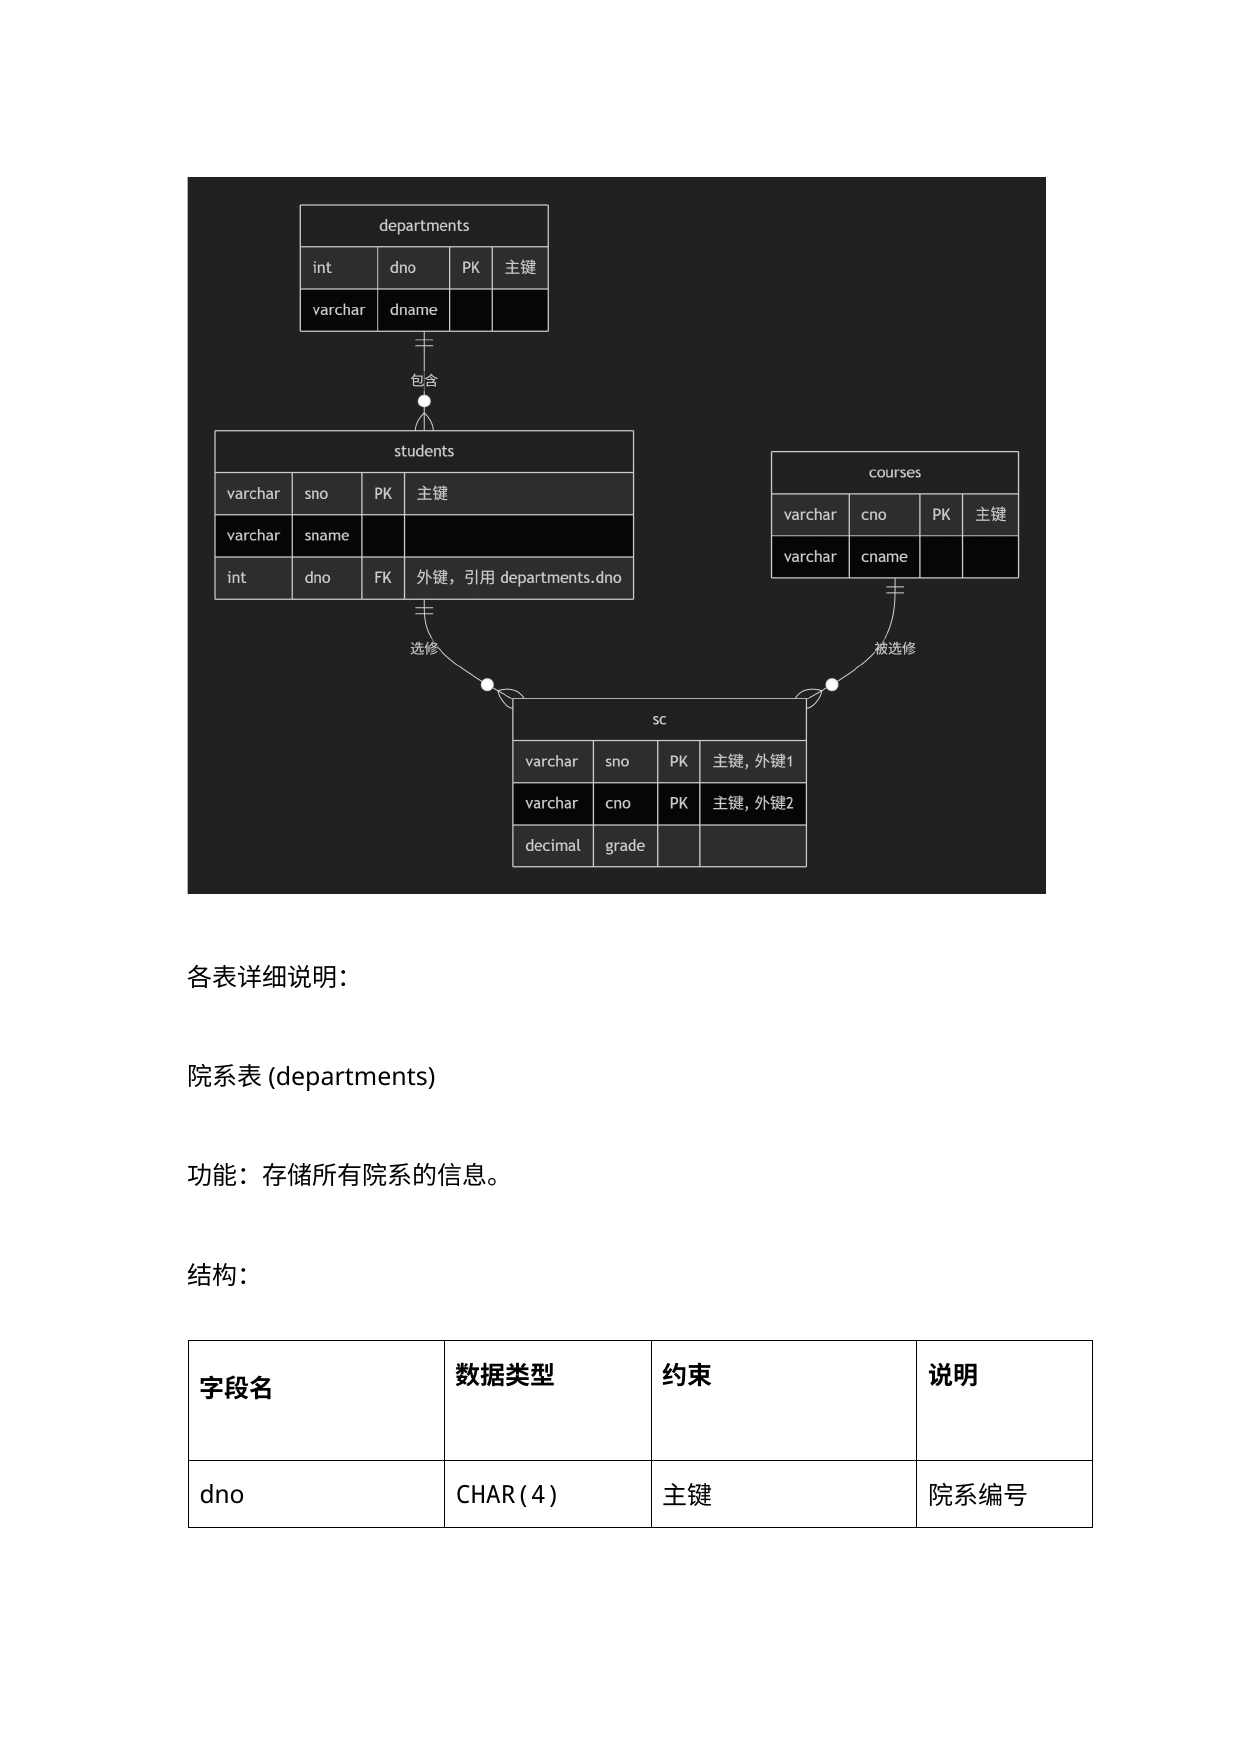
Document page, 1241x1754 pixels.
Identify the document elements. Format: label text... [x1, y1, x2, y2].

table_cell 院系编号 [917, 1461, 1092, 1527]
text 各表详细说明： [187, 943, 1053, 1008]
table_header 约束 [652, 1341, 916, 1460]
text 院系表 (departments) [187, 1042, 1053, 1107]
table_cell dno [189, 1461, 444, 1527]
table_cell CHAR(4) [445, 1461, 651, 1527]
table_header 说明 [917, 1341, 1092, 1460]
picture [187, 177, 1046, 894]
table_header 字段名 [189, 1341, 444, 1460]
table_cell 主键 [652, 1461, 916, 1527]
table_header 数据类型 [445, 1341, 651, 1460]
text 功能：存储所有院系的信息。 [187, 1141, 1053, 1206]
text 结构： [187, 1241, 1053, 1306]
